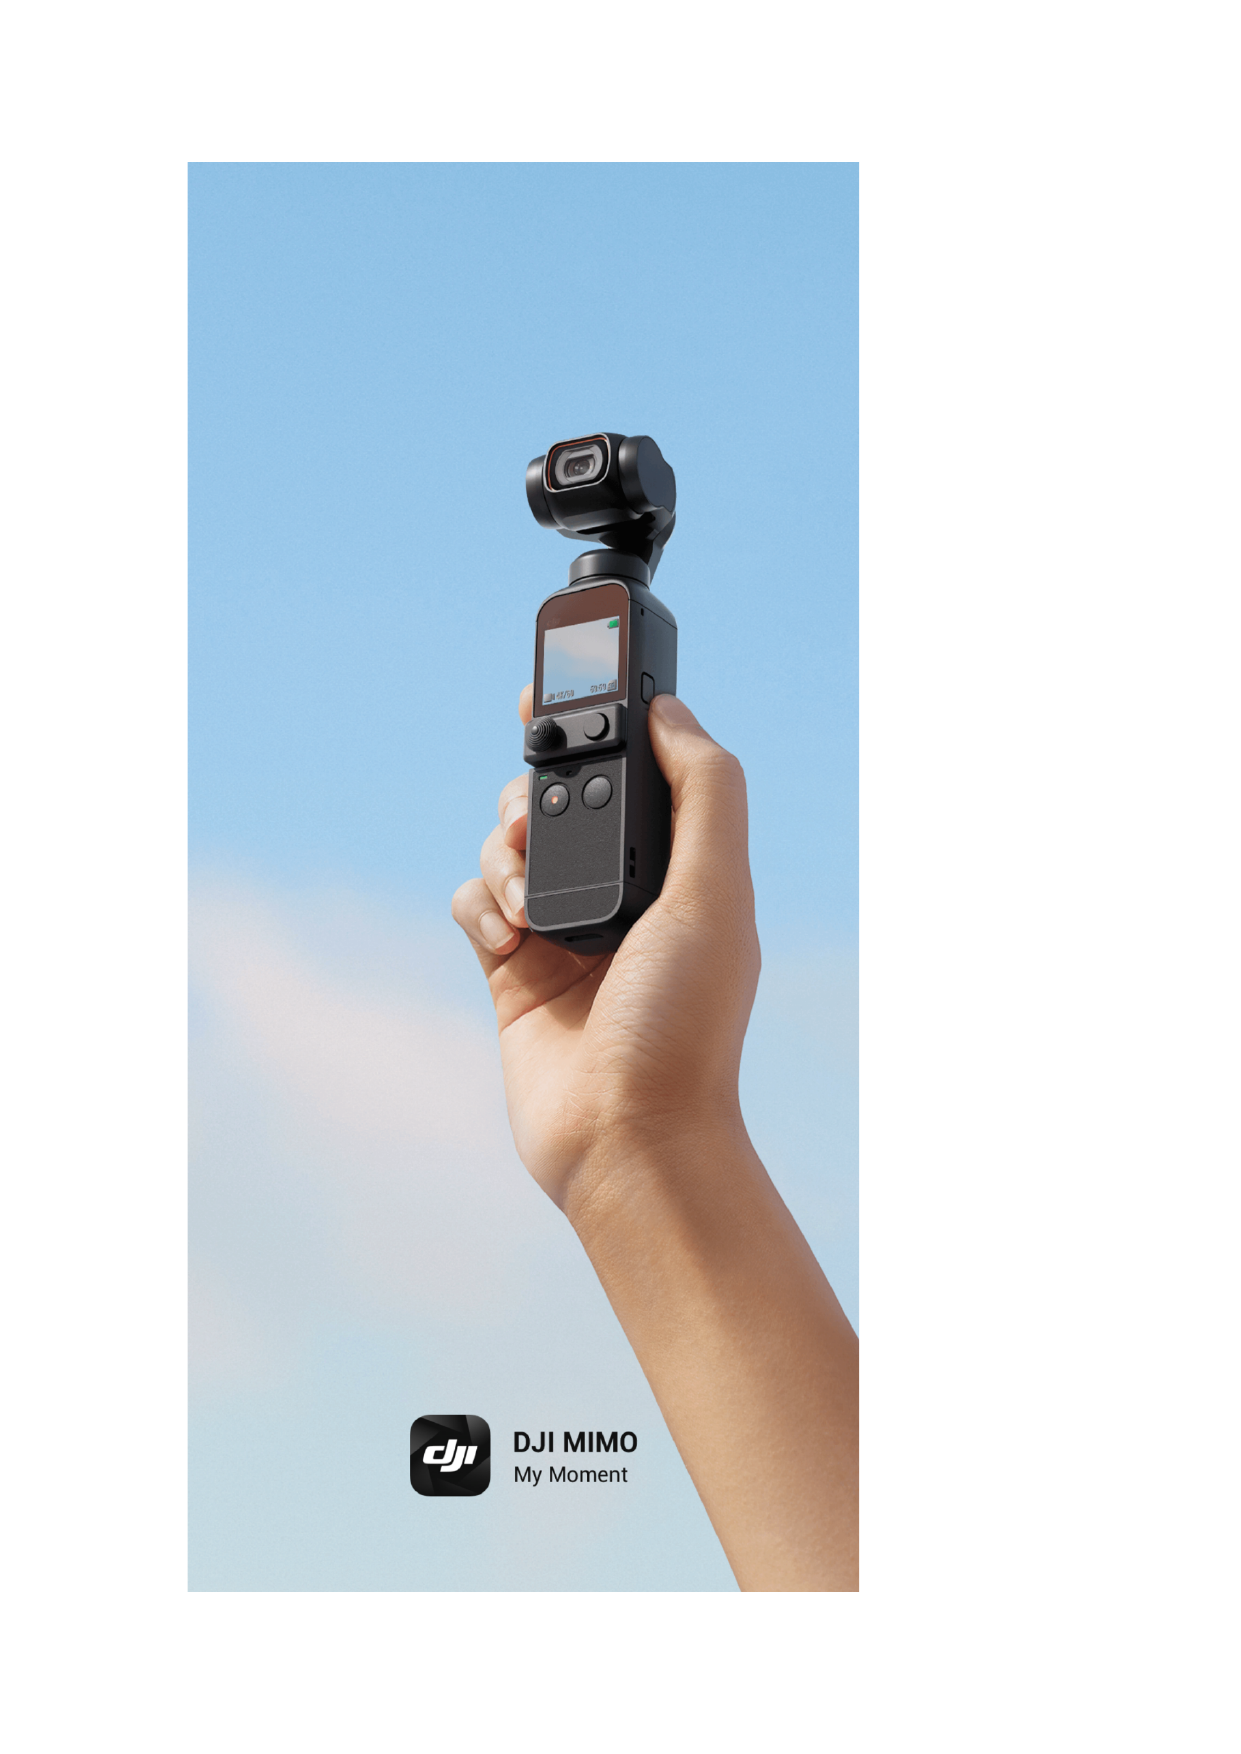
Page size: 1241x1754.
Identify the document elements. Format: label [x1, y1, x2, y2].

picture [187, 162, 860, 1592]
